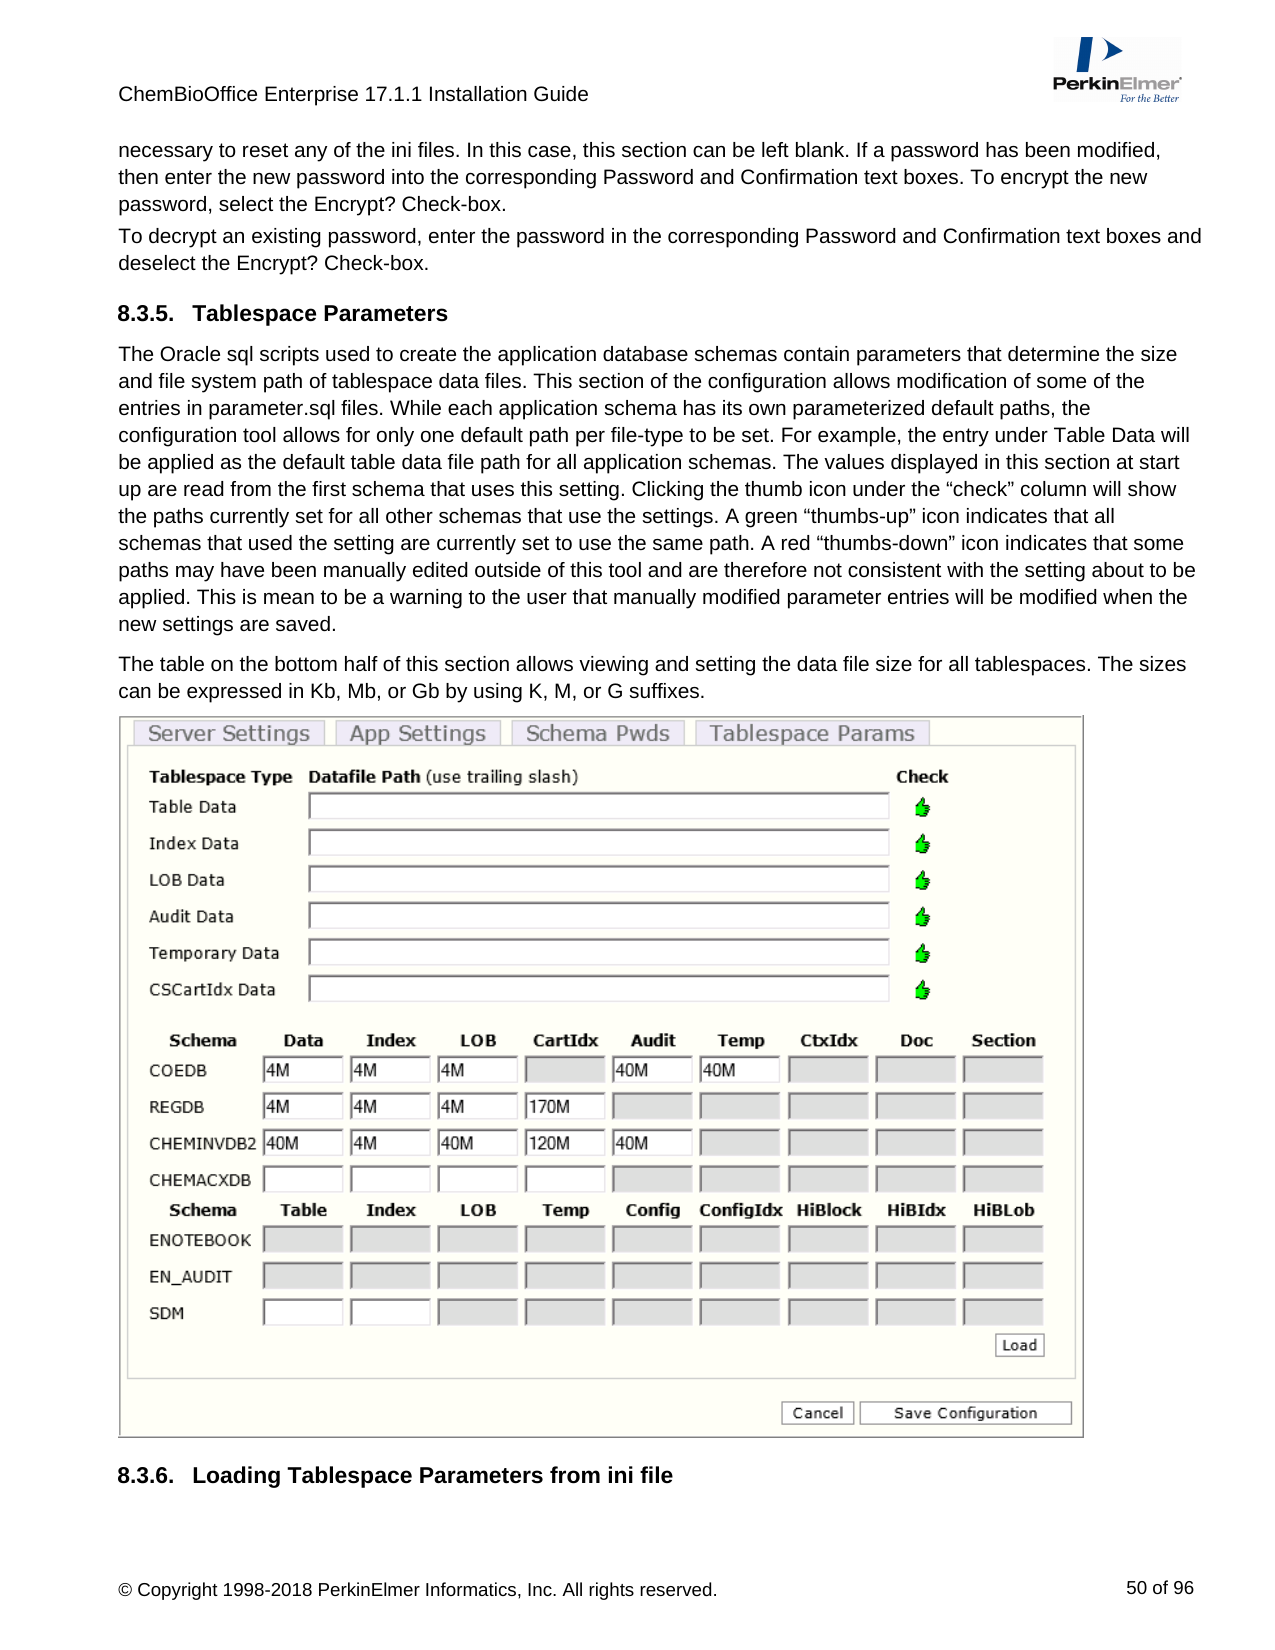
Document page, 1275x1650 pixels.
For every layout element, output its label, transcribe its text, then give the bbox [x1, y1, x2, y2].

list The table on the bottom half of this section allows viewing and setting the data file size for all tablespaces. The sizes can be expressed in Kb, Mb, or Gb by using K, M, or G suffixes. [118, 649, 1204, 703]
picture [118, 715, 1084, 1438]
list The Oracle sql scripts used to create the application database schemas contain parameters that determine the size and file system path of tablespace data files. This section of the configuration allows modification of some of the entries in parameter.sql files. While each application schema has its own parameterized default paths, the configuration tool allows for only one default path per file-type to be set. For example, the entry under Table Data will be applied as the default table data file path for all application schemas. The values displayed in this section at start up are read from the first schema that uses this setting. Clicking the thumb icon under the “check” column will show the paths currently set for all other schemas that use the settings. A green “thumbs-up” icon indicates that all schemas that used the setting are currently set to use the same path. A red “thumbs-down” icon indicates that some paths may have been manually edited outside of this tool and are therefore not consistent with the setting about to be applied. This is mean to be a warning to the user that manually modified parameter entries will be modified when the new settings are saved. [118, 338, 1204, 636]
picture [1053, 37, 1182, 102]
subtitle Loading Tablespace Parameters from ini file [117, 1462, 1204, 1489]
subtitle Tablespace Parameters [117, 299, 1204, 326]
text To decrypt an existing password, enter the password in the corresponding Password and Confirmation text boxes and deselect the Encrypt? Check-box. [118, 220, 1204, 274]
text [118, 135, 1204, 216]
